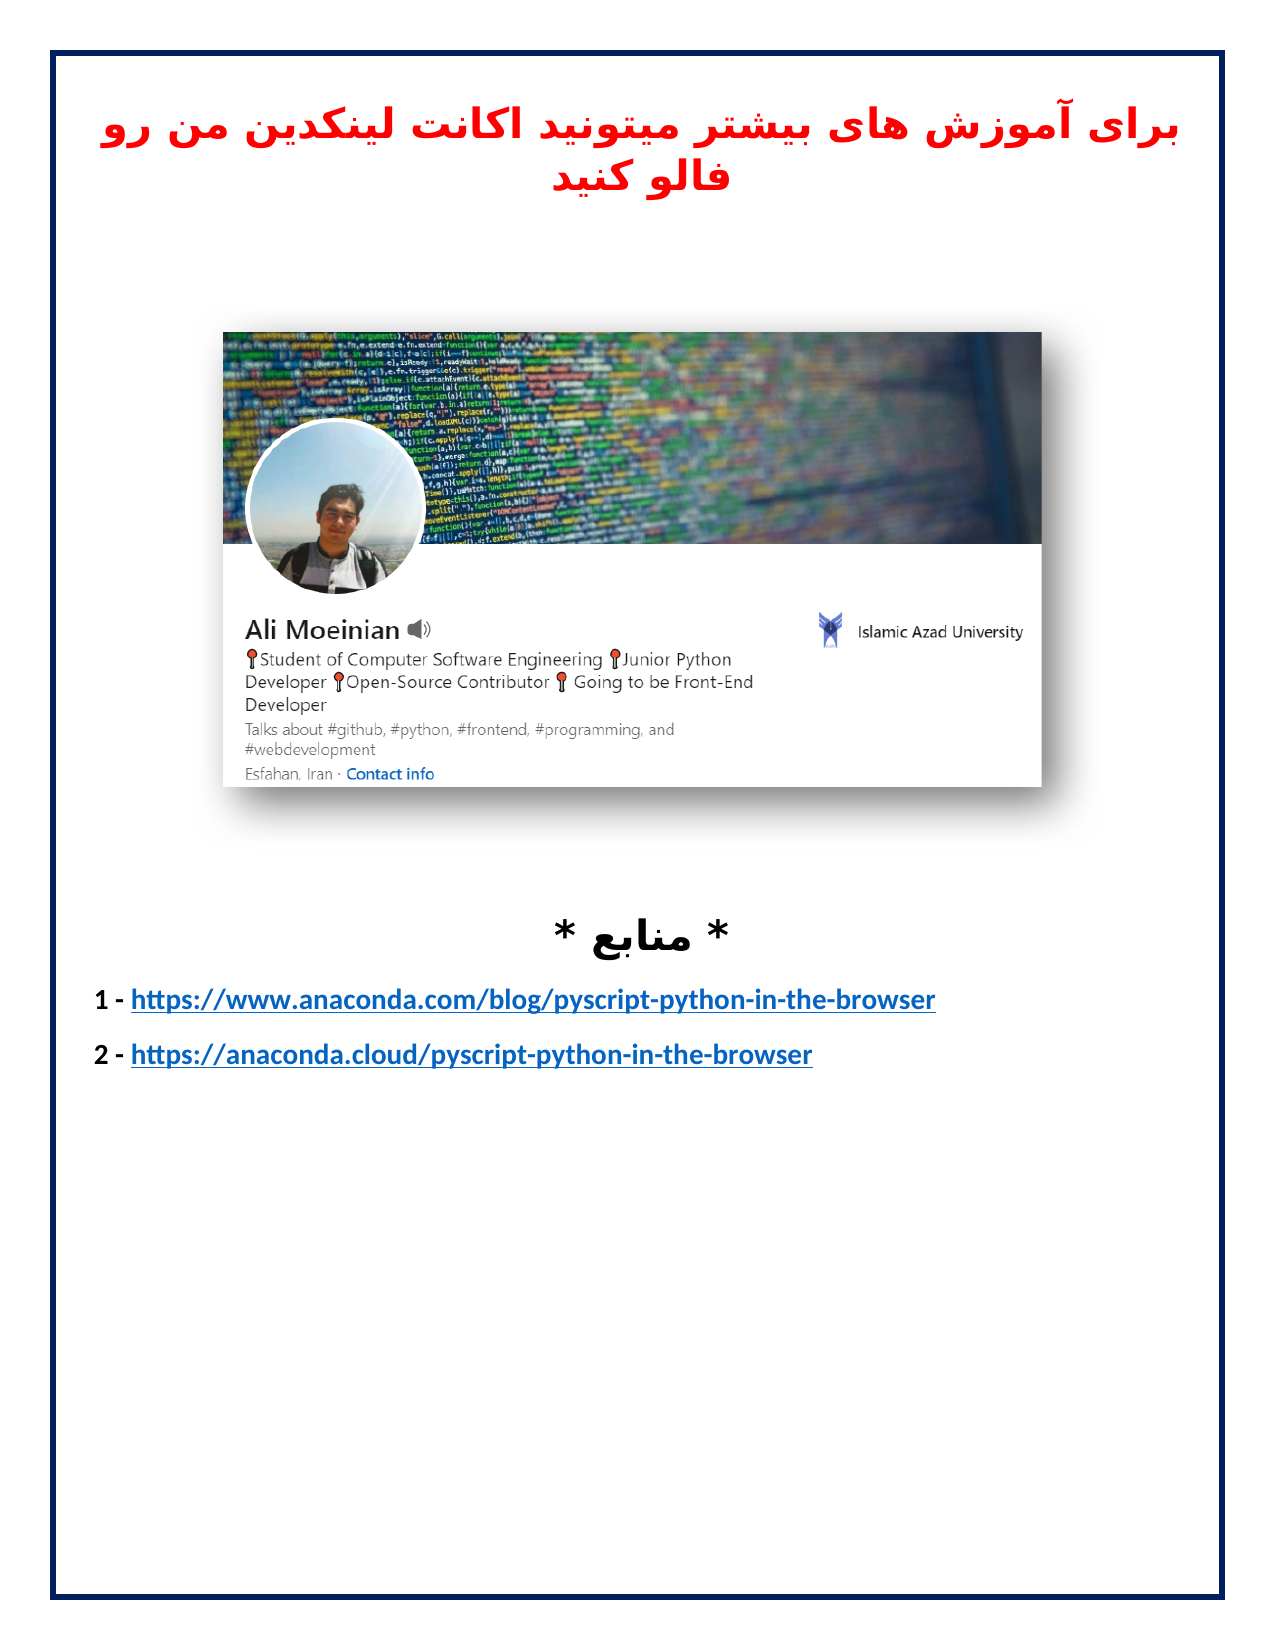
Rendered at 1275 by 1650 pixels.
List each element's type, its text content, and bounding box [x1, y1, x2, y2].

picture [223, 332, 1042, 787]
text 2 - https://anaconda.cloud/pyscript-python-in-the-browser [94, 1036, 1191, 1072]
text * منابع * [94, 912, 1191, 961]
text برای آموزش های بیشتر میتونید اکانت لینکدین من رو فالو کنید [94, 100, 1191, 201]
text 1 - https://www.anaconda.com/blog/pyscript-python-in-the-browser [94, 981, 1191, 1017]
